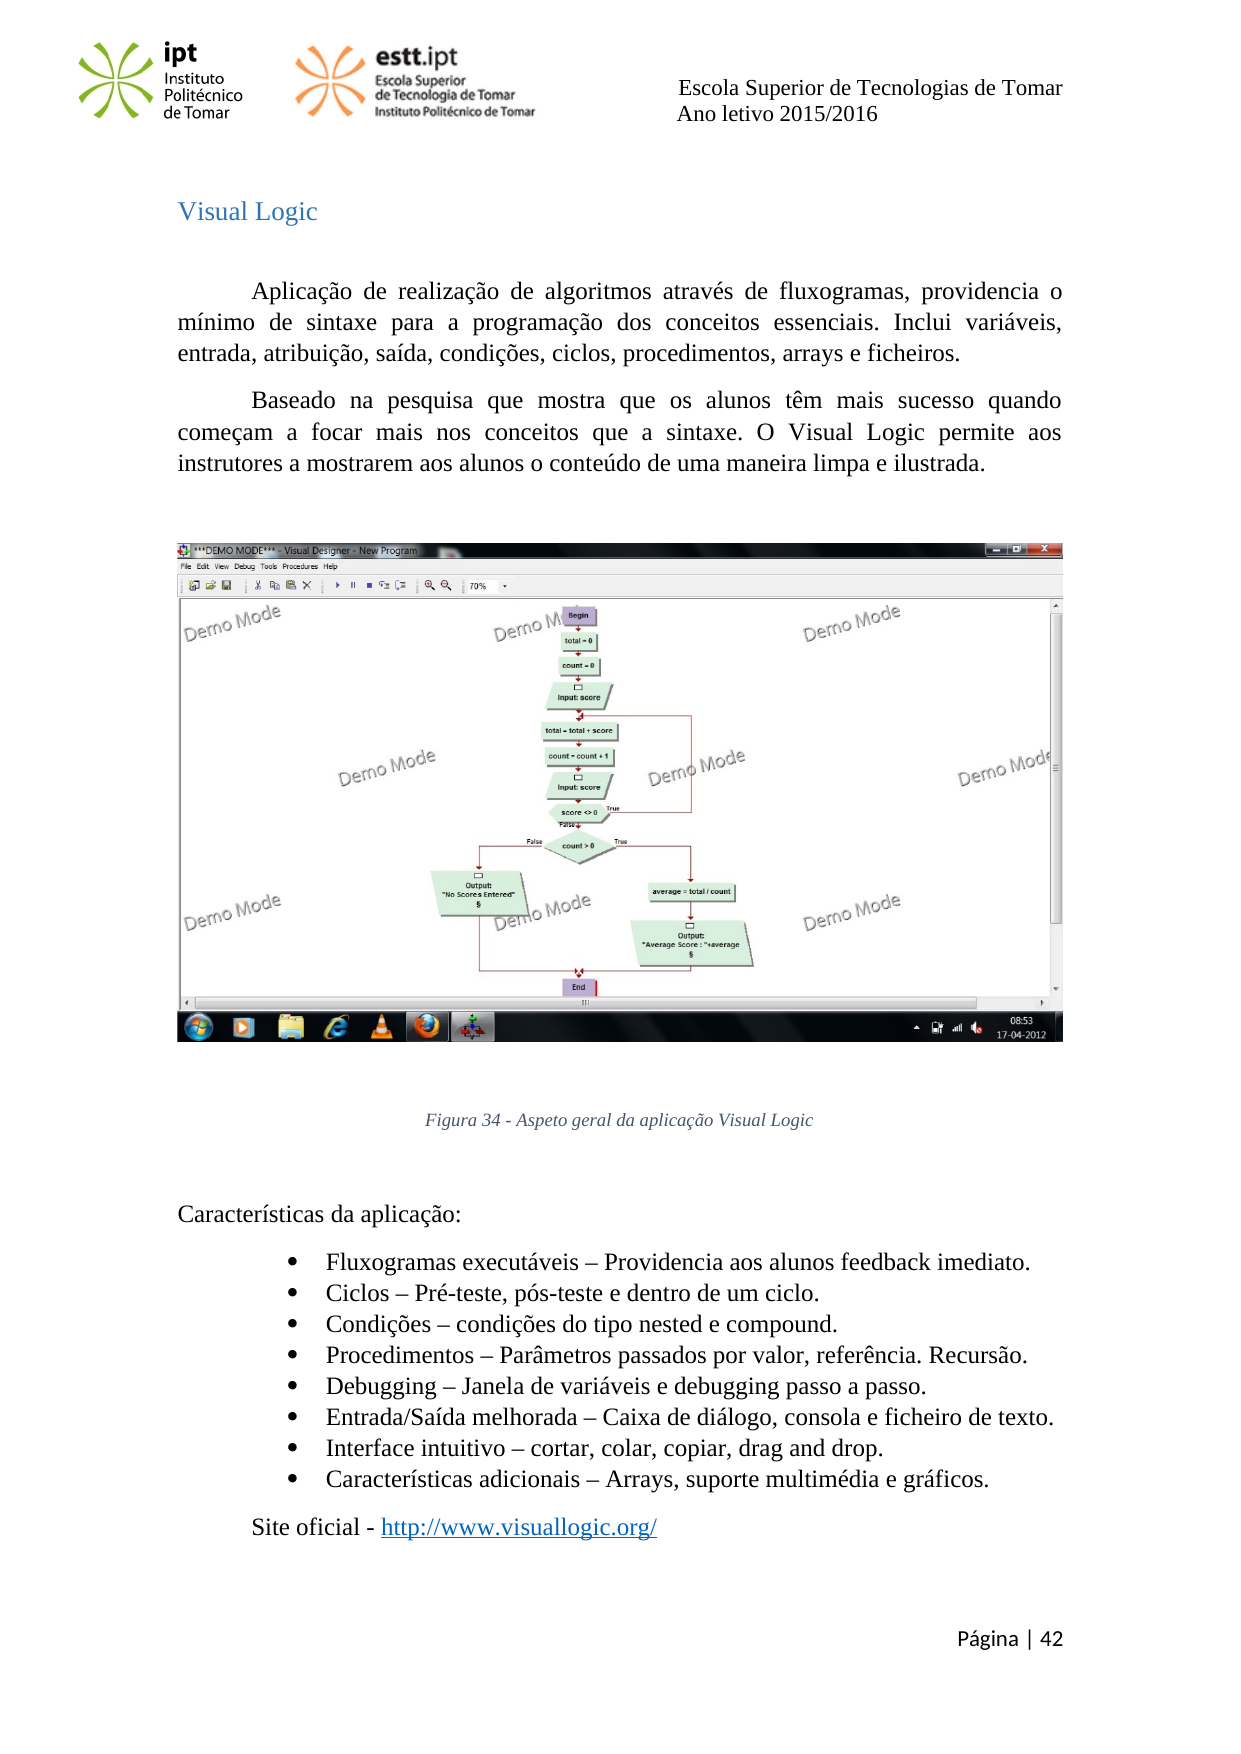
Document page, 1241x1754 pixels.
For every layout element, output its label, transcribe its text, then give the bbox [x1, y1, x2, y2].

list Entrada/Saída melhorada – Caixa de diálogo, consola e ficheiro de texto. [288, 1402, 1063, 1431]
list Interface intuitivo – cortar, colar, copiar, drag and drop. [288, 1433, 1063, 1462]
list Procedimentos – Parâmetros passados por valor, referência. Recursão. [288, 1340, 1063, 1369]
list Ciclos – Pré-teste, pós-teste e dentro de um ciclo. [288, 1278, 1063, 1307]
text Aplicação de realização de algoritmos através de fluxogramas, providencia o mínimo de sintaxe para a programação dos conceitos essenciais. Inclui variáveis, entrada, atribuição, saída, condições, ciclos, procedimentos, arrays e ficheiros. [177, 276, 1063, 367]
picture [177, 543, 1063, 1042]
text Baseado na pesquisa que mostra que os alunos têm mais sucesso quando começam a focar mais nos conceitos que a sintaxe. O Visual Logic permite aos instrutores a mostrarem aos alunos o conteúdo de uma maneira limpa e ilustrada. [177, 386, 1063, 476]
text Características da aplicação: [177, 1199, 1063, 1228]
text Figura 34 - Aspeto geral da aplicação Visual Logic [177, 1109, 1063, 1131]
list Fluxogramas executáveis – Providencia aos alunos feedback imediato. [288, 1247, 1063, 1276]
subtitle Visual Logic [177, 195, 1063, 226]
picture [279, 0, 551, 163]
list Características adicionais – Arrays, suporte multimédia e gráficos. [288, 1464, 1063, 1493]
list Condições – condições do tipo nested e compound. [288, 1309, 1063, 1338]
text Site oficial - http://www.visuallogic.org/ [251, 1512, 1063, 1541]
list Debugging – Janela de variáveis e debugging passo a passo. [288, 1371, 1063, 1400]
picture [75, 39, 244, 123]
